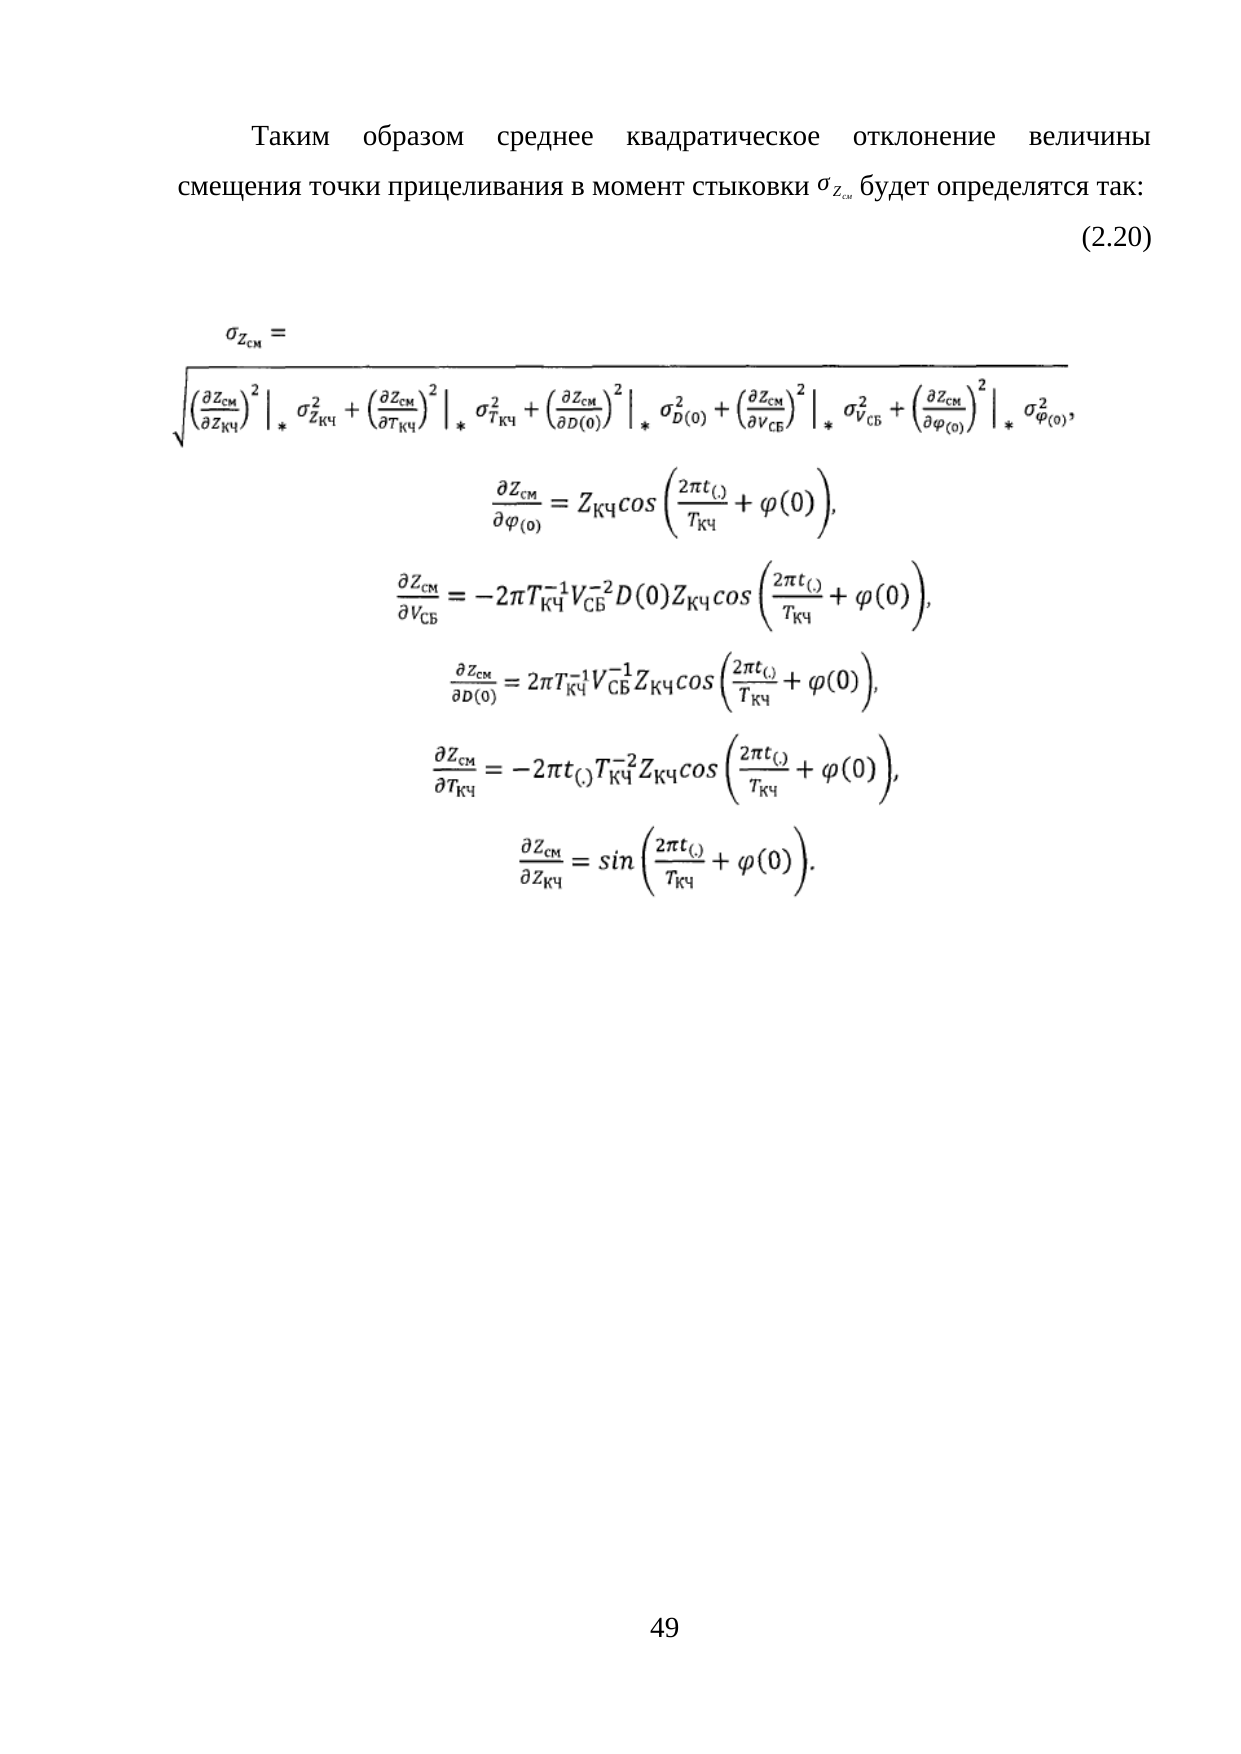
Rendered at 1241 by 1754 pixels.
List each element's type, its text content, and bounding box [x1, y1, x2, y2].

text Таким образом среднее квадратическое отклонение величины смещения точки прицеливания в момент стыковки будет определятся так: [177, 118, 1152, 202]
text (2.20) [177, 219, 1152, 252]
picture [156, 312, 1081, 899]
